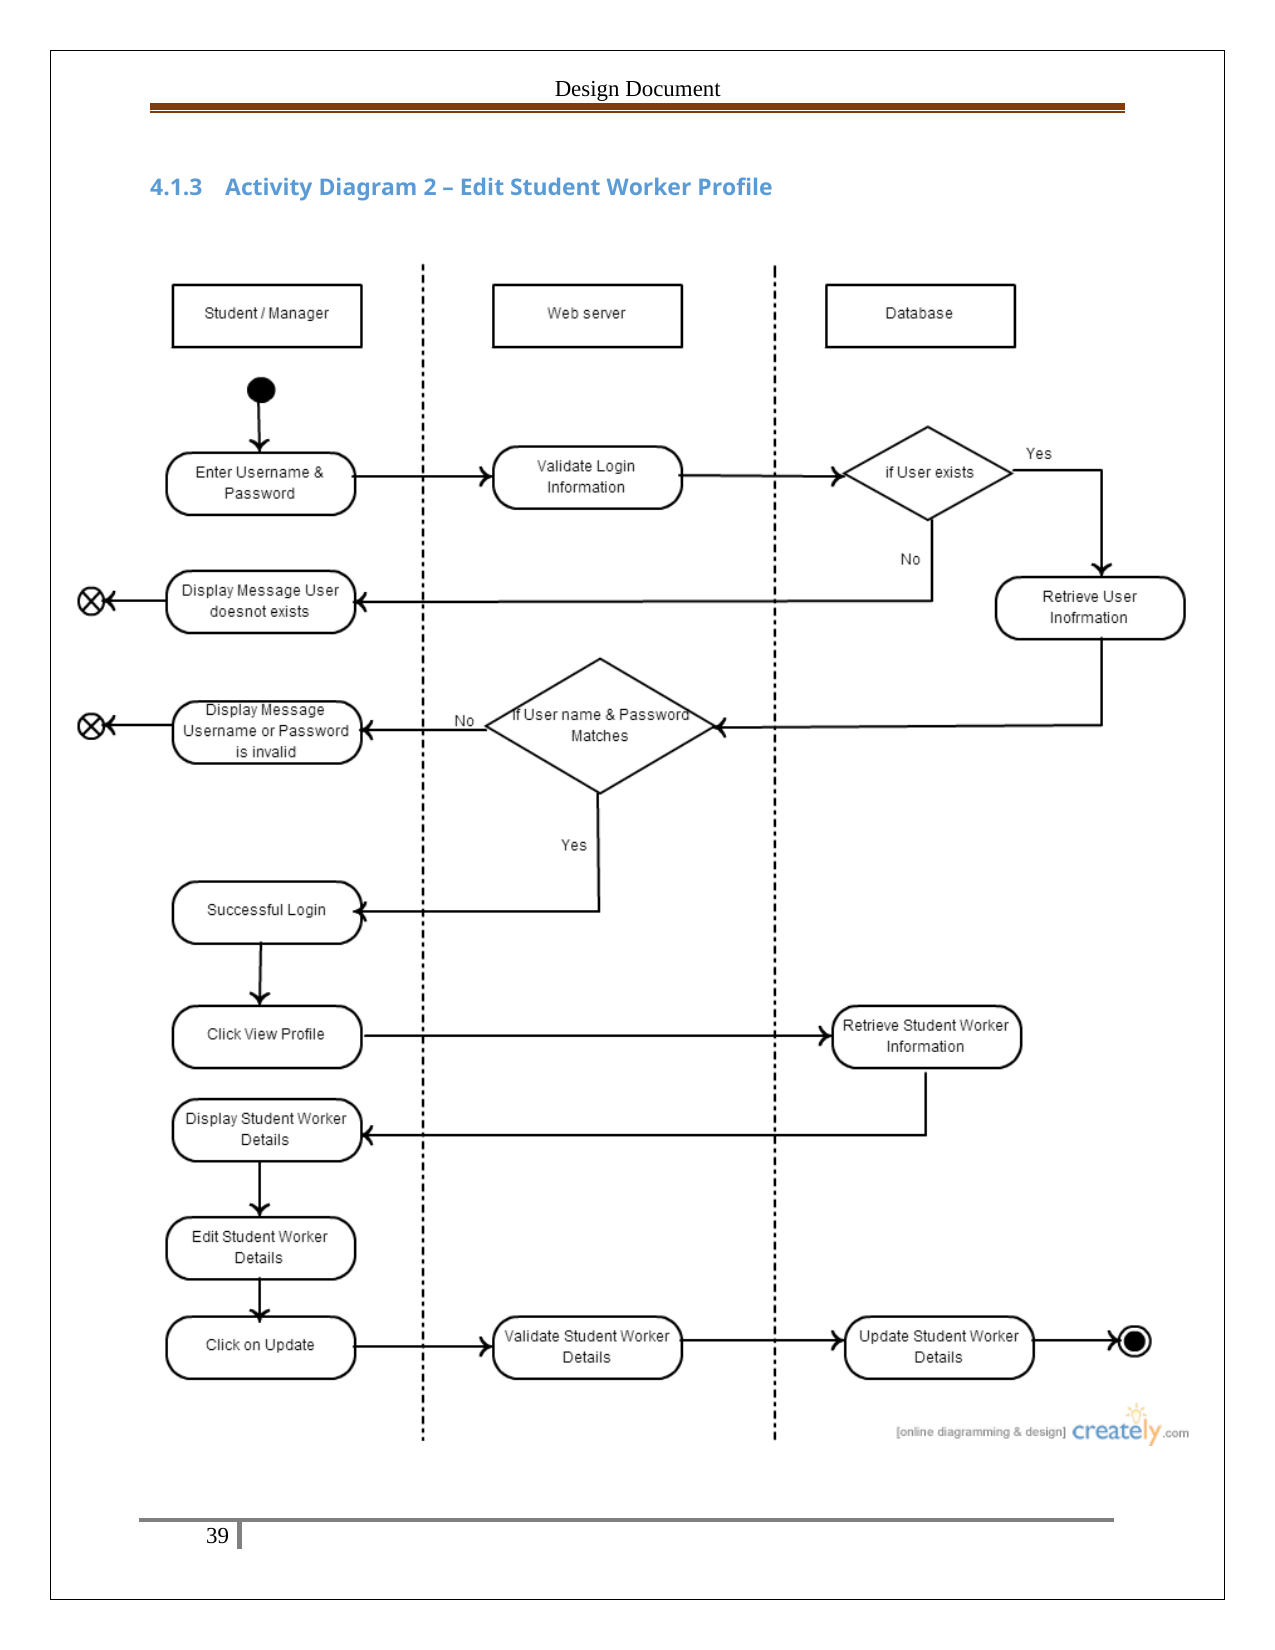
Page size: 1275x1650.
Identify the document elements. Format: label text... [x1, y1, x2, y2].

picture [65, 254, 1196, 1451]
subtitle Activity Diagram 2 – Edit Student Worker Profile [150, 171, 1125, 202]
